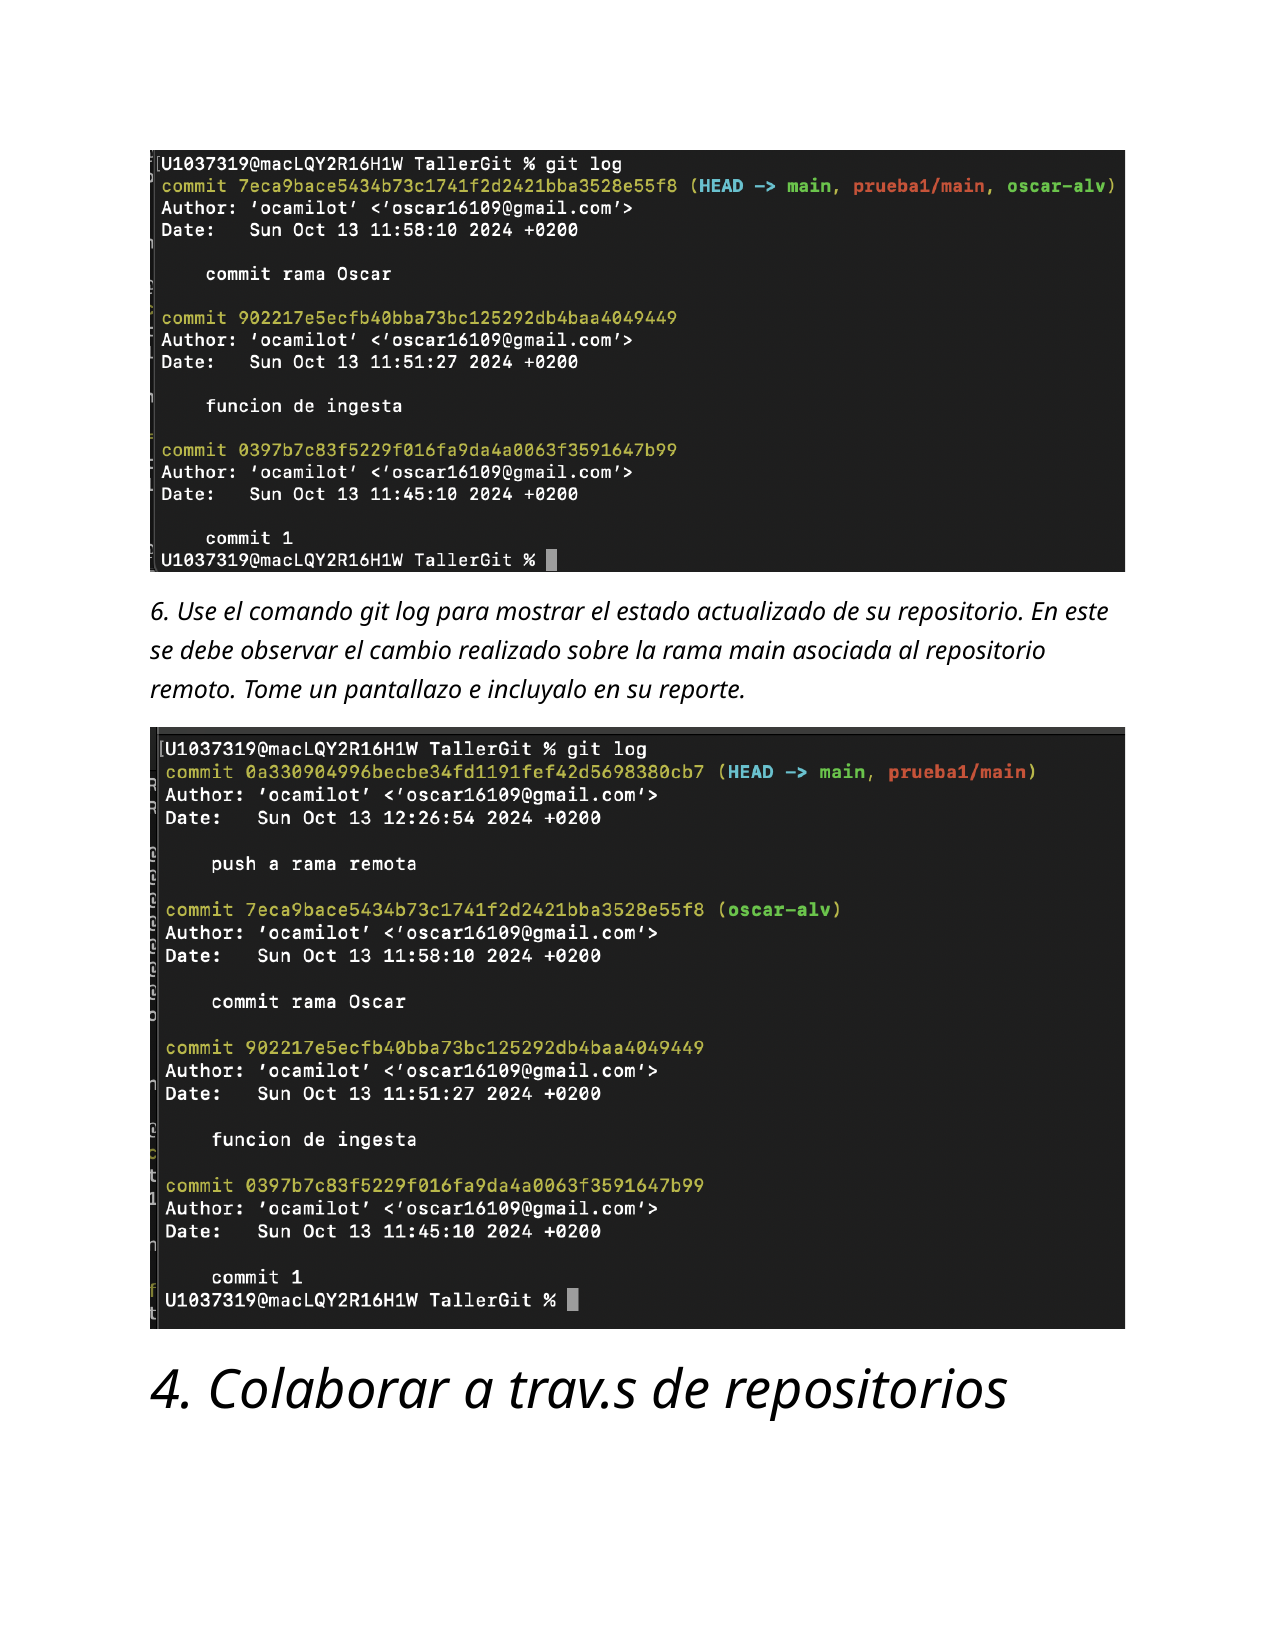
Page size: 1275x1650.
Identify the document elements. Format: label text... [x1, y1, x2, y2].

picture [150, 150, 1125, 572]
text 4. Colaborar a trav.s de repositorios [150, 1351, 1125, 1424]
picture [150, 727, 1125, 1329]
text 6. Use el comando git log para mostrar el estado actualizado de su repositorio. En este se debe observar el cambio realizado sobre la rama main asociada al repositorio remoto. Tome un pantallazo e incluyalo en su reporte. [150, 593, 1125, 706]
